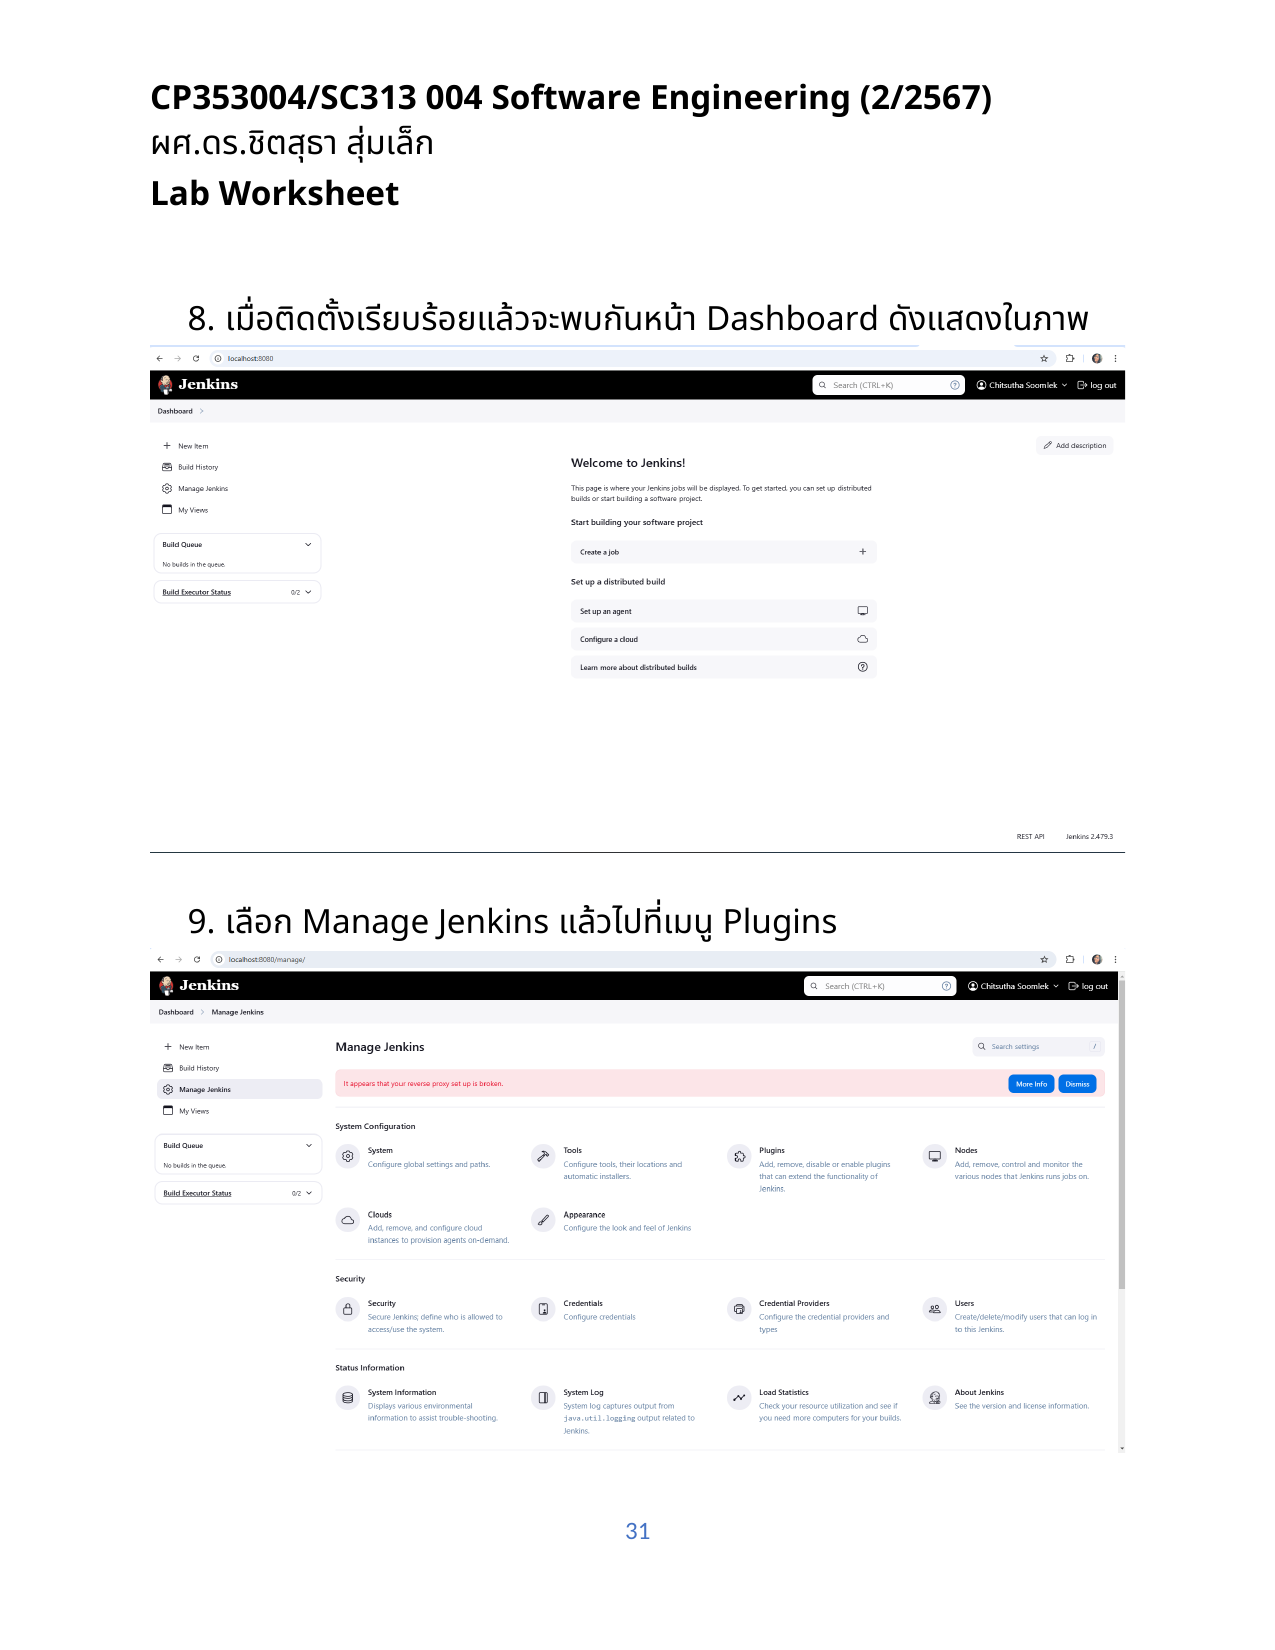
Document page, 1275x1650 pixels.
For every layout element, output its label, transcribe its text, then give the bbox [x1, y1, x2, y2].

picture [150, 948, 1125, 1453]
list เลือก Manage Jenkins แล้วไปที่เมนู Plugins [187, 898, 1125, 948]
picture [150, 345, 1125, 853]
list เมื่อติดตั้งเรียบร้อยแล้วจะพบกันหน้า Dashboard ดังแสดงในภาพ [187, 295, 1125, 345]
